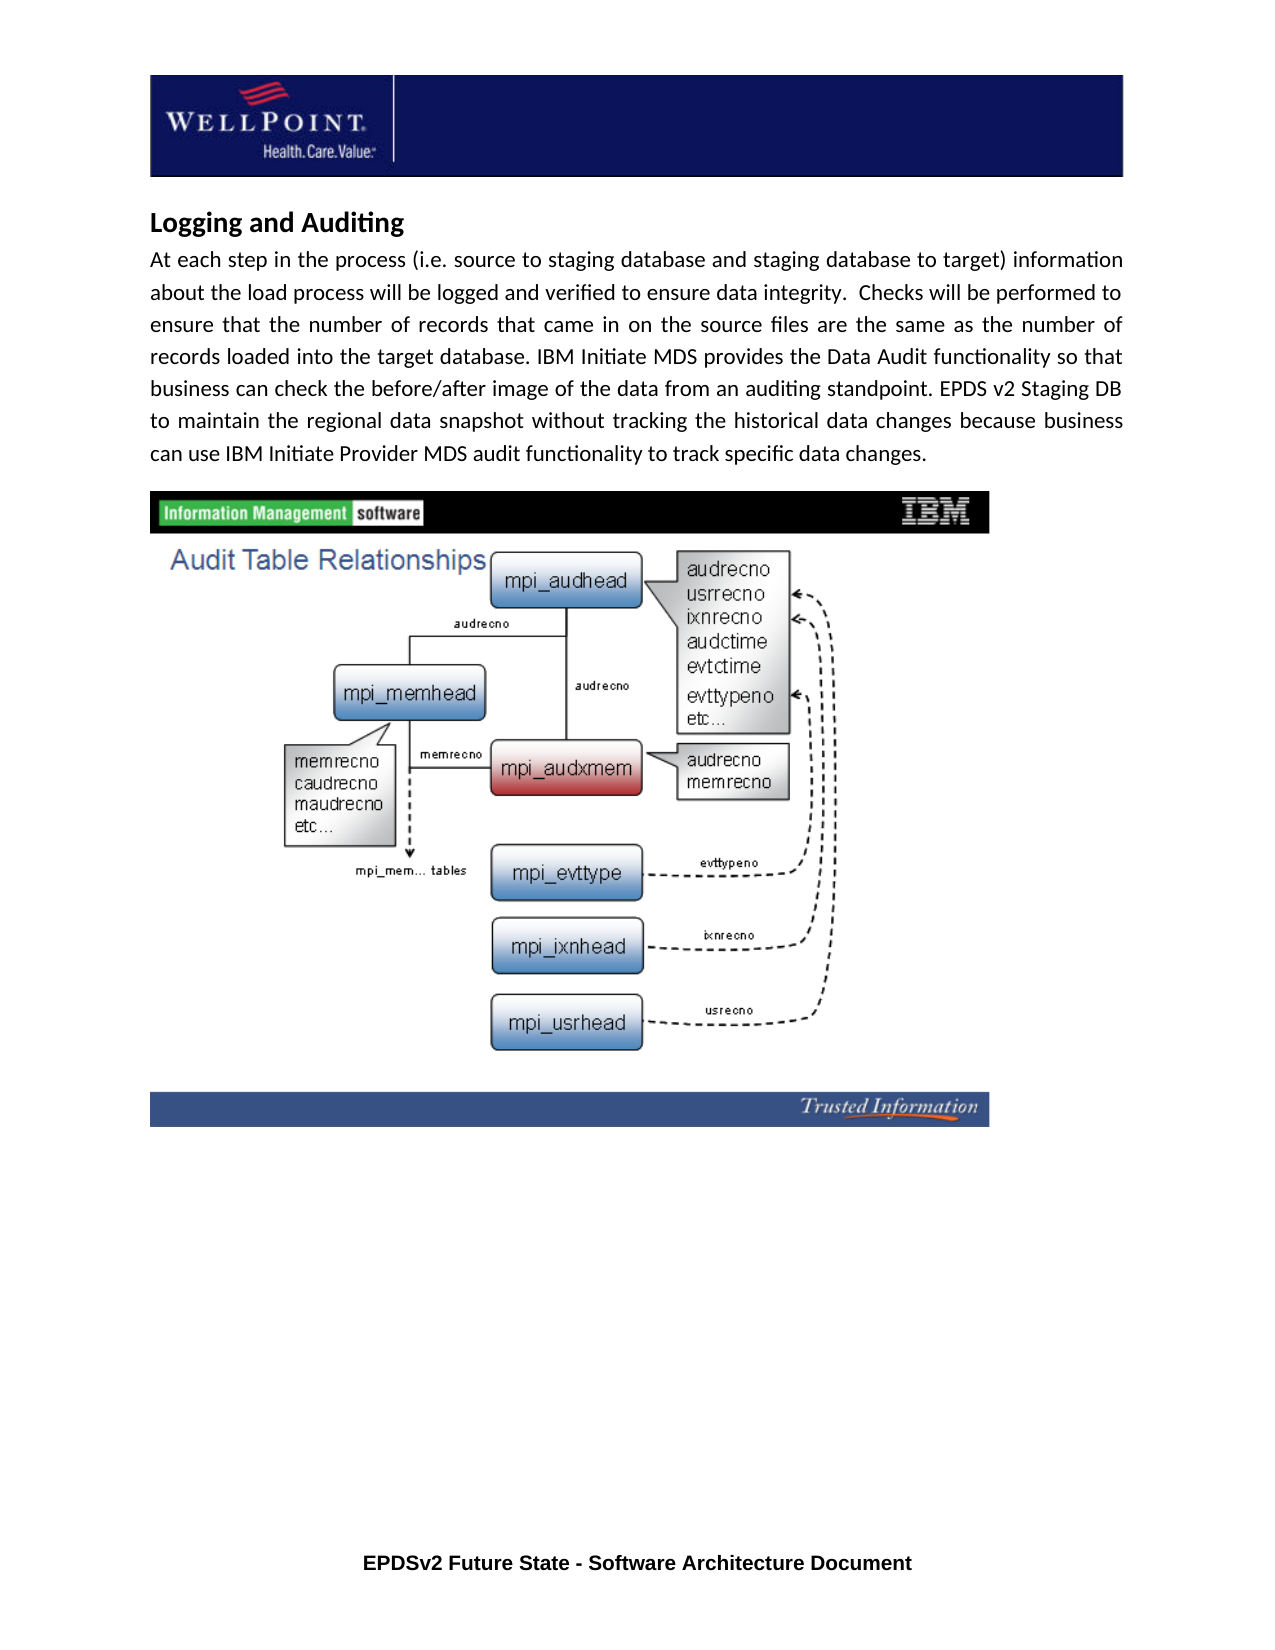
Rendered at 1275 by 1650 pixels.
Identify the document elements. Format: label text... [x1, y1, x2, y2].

picture [150, 491, 990, 1127]
subtitle Logging and Auditing [150, 204, 1125, 240]
picture [150, 75, 1124, 177]
text At each step in the process (i.e. source to staging database and staging database to target) information about the load process will be logged and verified to ensure data integrity. Checks will be performed to ensure that the number of records that came in on the source files are the same as the number of records loaded into the target database. IBM Initiate MDS provides the Data Audit functionality so that business can check the before/after image of the data from an auditing standpoint. EPDS v2 Staging DB to maintain the regional data snapshot without tracking the historical data changes because business can use IBM Initiate Provider MDS audit functionality to track specific data changes. [150, 246, 1125, 467]
